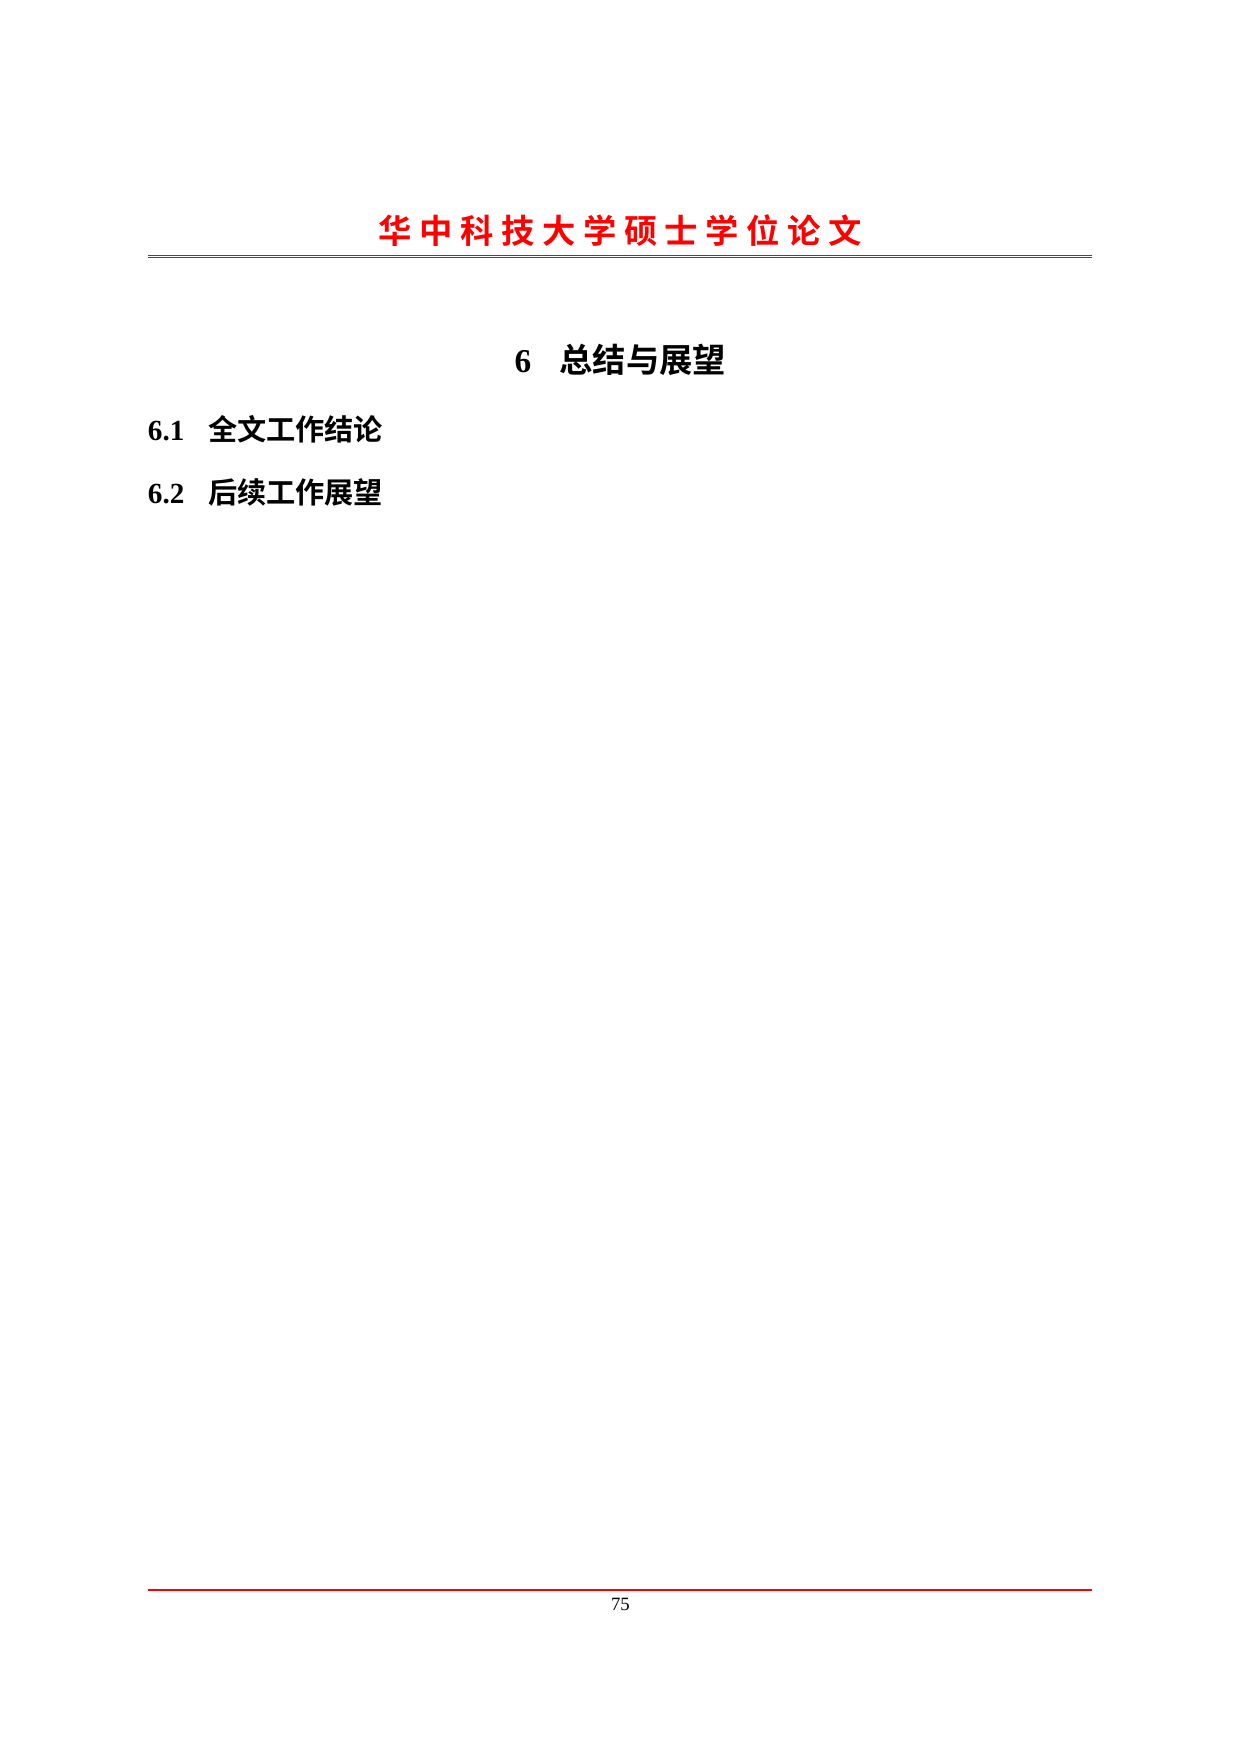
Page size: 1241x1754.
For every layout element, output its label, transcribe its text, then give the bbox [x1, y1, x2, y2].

subtitle 总结与展望 [148, 334, 1092, 382]
subtitle 后续工作展望 [148, 469, 1092, 512]
subtitle 全文工作结论 [148, 406, 1092, 448]
